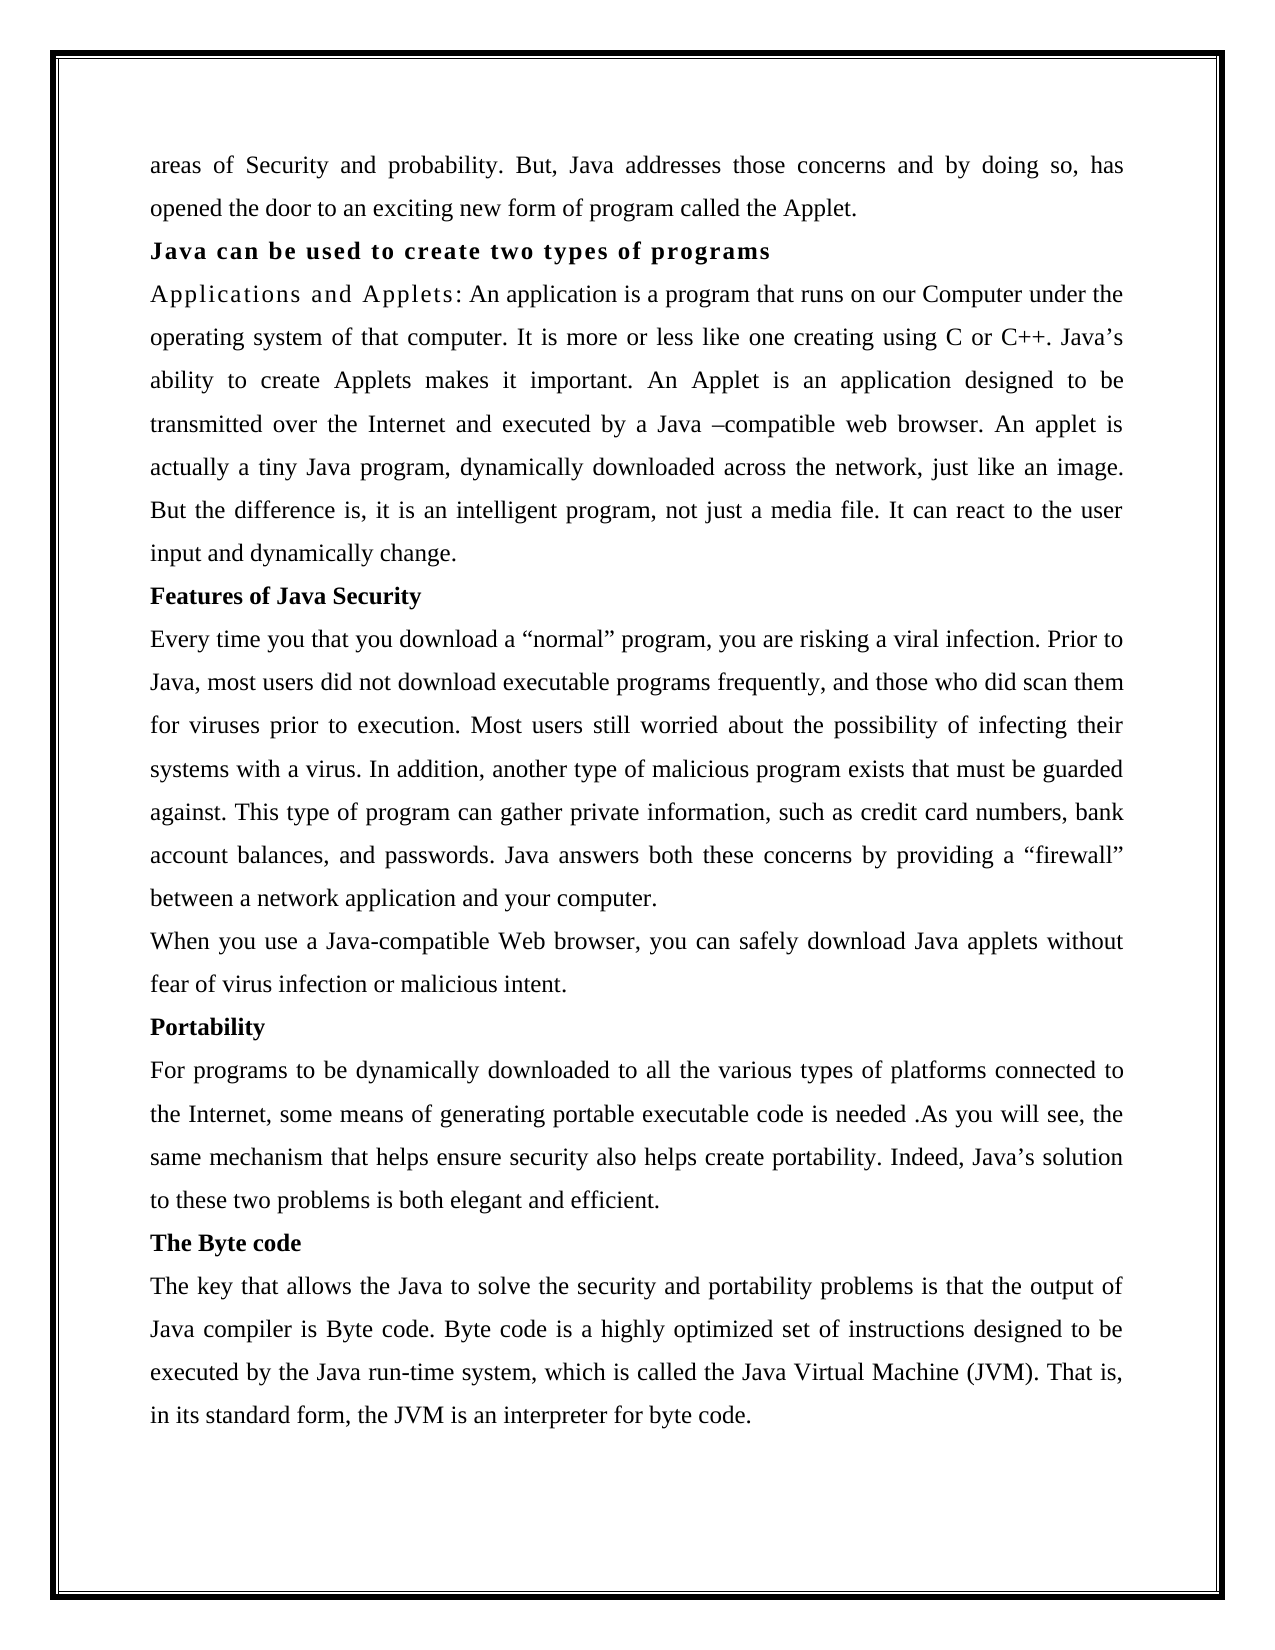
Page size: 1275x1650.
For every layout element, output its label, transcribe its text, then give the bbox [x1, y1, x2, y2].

text Every time you that you download a “normal” program, you are risking a viral infection. Prior to Java, most users did not download executable programs frequently, and those who did scan them for viruses prior to execution. Most users still worried about the possibility of infecting their systems with a virus. In addition, another type of malicious program exists that must be guarded against. This type of program can gather private information, such as credit card numbers, bank account balances, and passwords. Java answers both these concerns by providing a “firewall” between a network application and your computer. [150, 624, 1125, 912]
text When you use a Java-compatible Web browser, you can safely download Java applets without fear of virus infection or malicious intent. [150, 926, 1125, 998]
text Applications and Applets: An application is a program that runs on our Computer under the operating system of that computer. It is more or less like one creating using C or C++. Java’s ability to create Applets makes it important. An Applet is an application designed to be transmitted over the Internet and executed by a Java –compatible web browser. An applet is actually a tiny Java program, dynamically downloaded across the network, just like an image. But the difference is, it is an intelligent program, not just a media file. It can react to the user input and dynamically change. [150, 279, 1125, 567]
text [150, 150, 1125, 222]
subtitle Features of Java Security [150, 581, 1125, 610]
subtitle Portability [150, 1012, 1125, 1041]
text For programs to be dynamically downloaded to all the various types of platforms connected to the Internet, some means of generating portable executable code is needed .As you will see, the same mechanism that helps ensure security also helps create portability. Indeed, Java’s solution to these two problems is both elegant and efficient. [150, 1056, 1125, 1214]
text The key that allows the Java to solve the security and portability problems is that the output of Java compiler is Byte code. Byte code is a highly optimized set of instructions designed to be executed by the Java run-time system, which is called the Java Virtual Machine (JVM). That is, in its standard form, the JVM is an interpreter for byte code. [150, 1271, 1125, 1429]
subtitle Java can be used to create two types of programs [150, 236, 1125, 265]
subtitle The Byte code [150, 1228, 1125, 1257]
